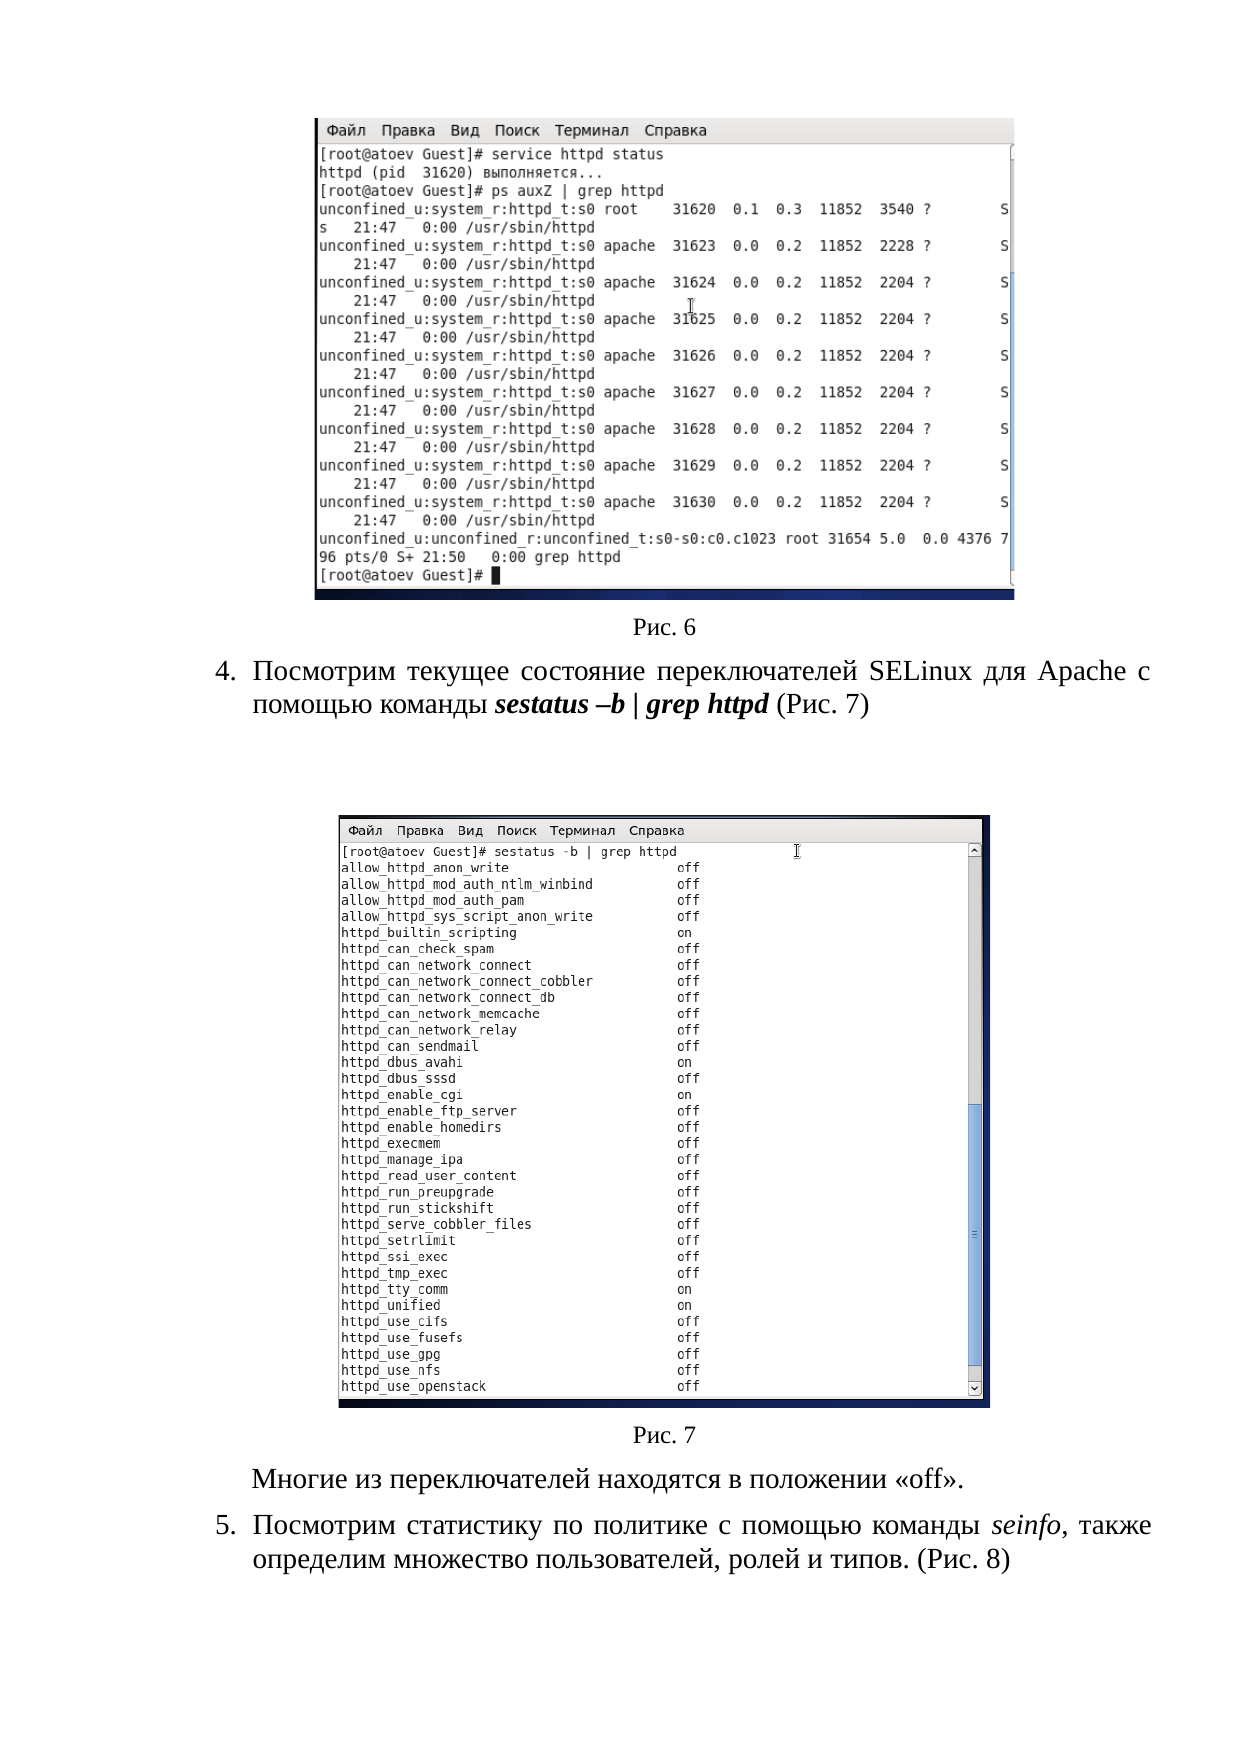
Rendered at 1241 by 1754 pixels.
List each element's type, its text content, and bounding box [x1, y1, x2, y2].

text Рис. 6 [177, 612, 1152, 641]
text Рис. 7 [177, 1420, 1152, 1449]
picture [338, 815, 991, 1408]
picture [314, 118, 1015, 600]
text Многие из переключателей находятся в положении «off». [177, 1461, 1152, 1495]
list Посмотрим статистику по политике с помощью команды seinfo, также определим множество пользователей, ролей и типов. (Рис. 8) [215, 1507, 1152, 1574]
list Посмотрим текущее состояние переключателей SELinux для Apache с помощью команды sestatus –b | grep httpd (Рис. 7) [215, 653, 1152, 720]
